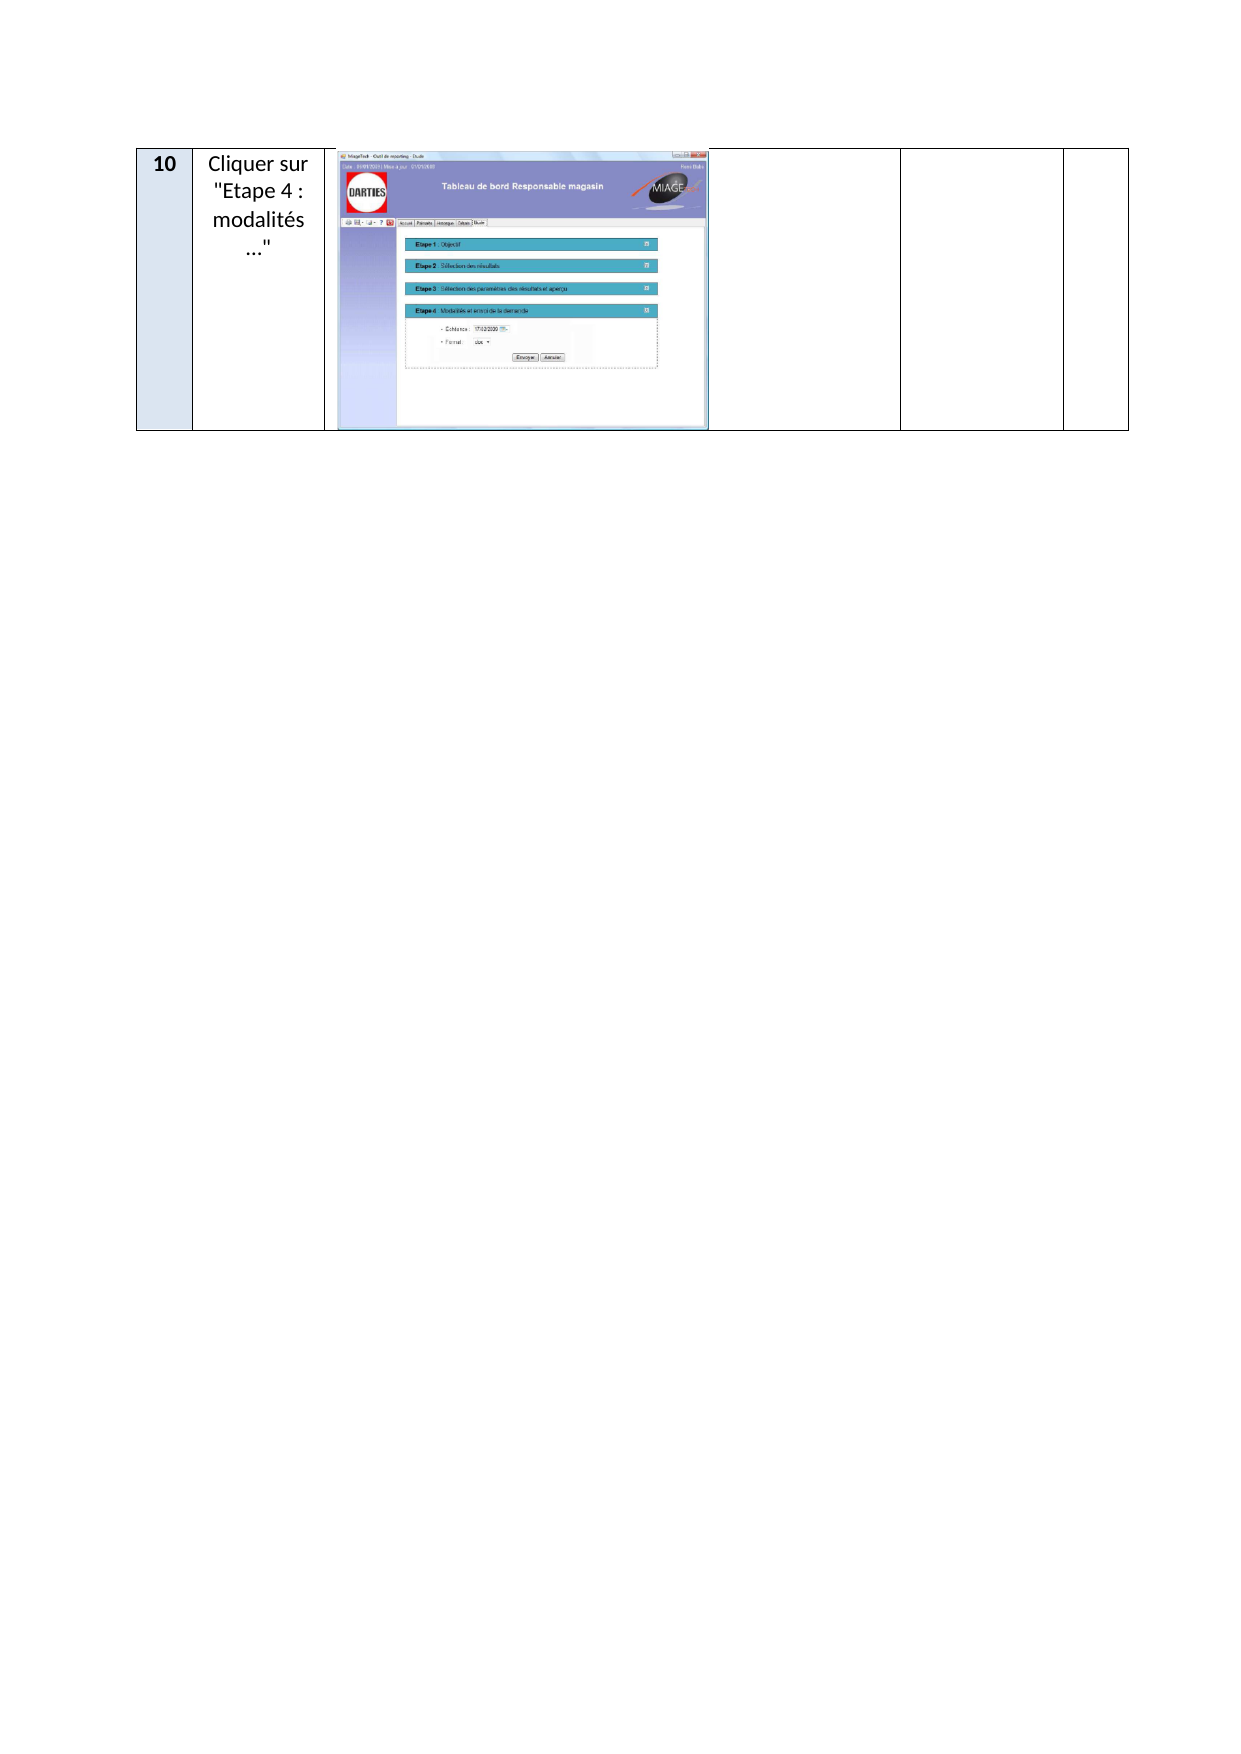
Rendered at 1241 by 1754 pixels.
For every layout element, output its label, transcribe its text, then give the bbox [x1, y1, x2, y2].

table_cell Cliquer sur "Etape 4 : modalités …" [193, 149, 324, 429]
table_cell [325, 149, 336, 429]
table_cell 10 [137, 149, 192, 429]
table_cell [1064, 149, 1128, 429]
table_cell [901, 149, 1063, 429]
table_cell [709, 149, 900, 429]
picture [336, 148, 709, 430]
